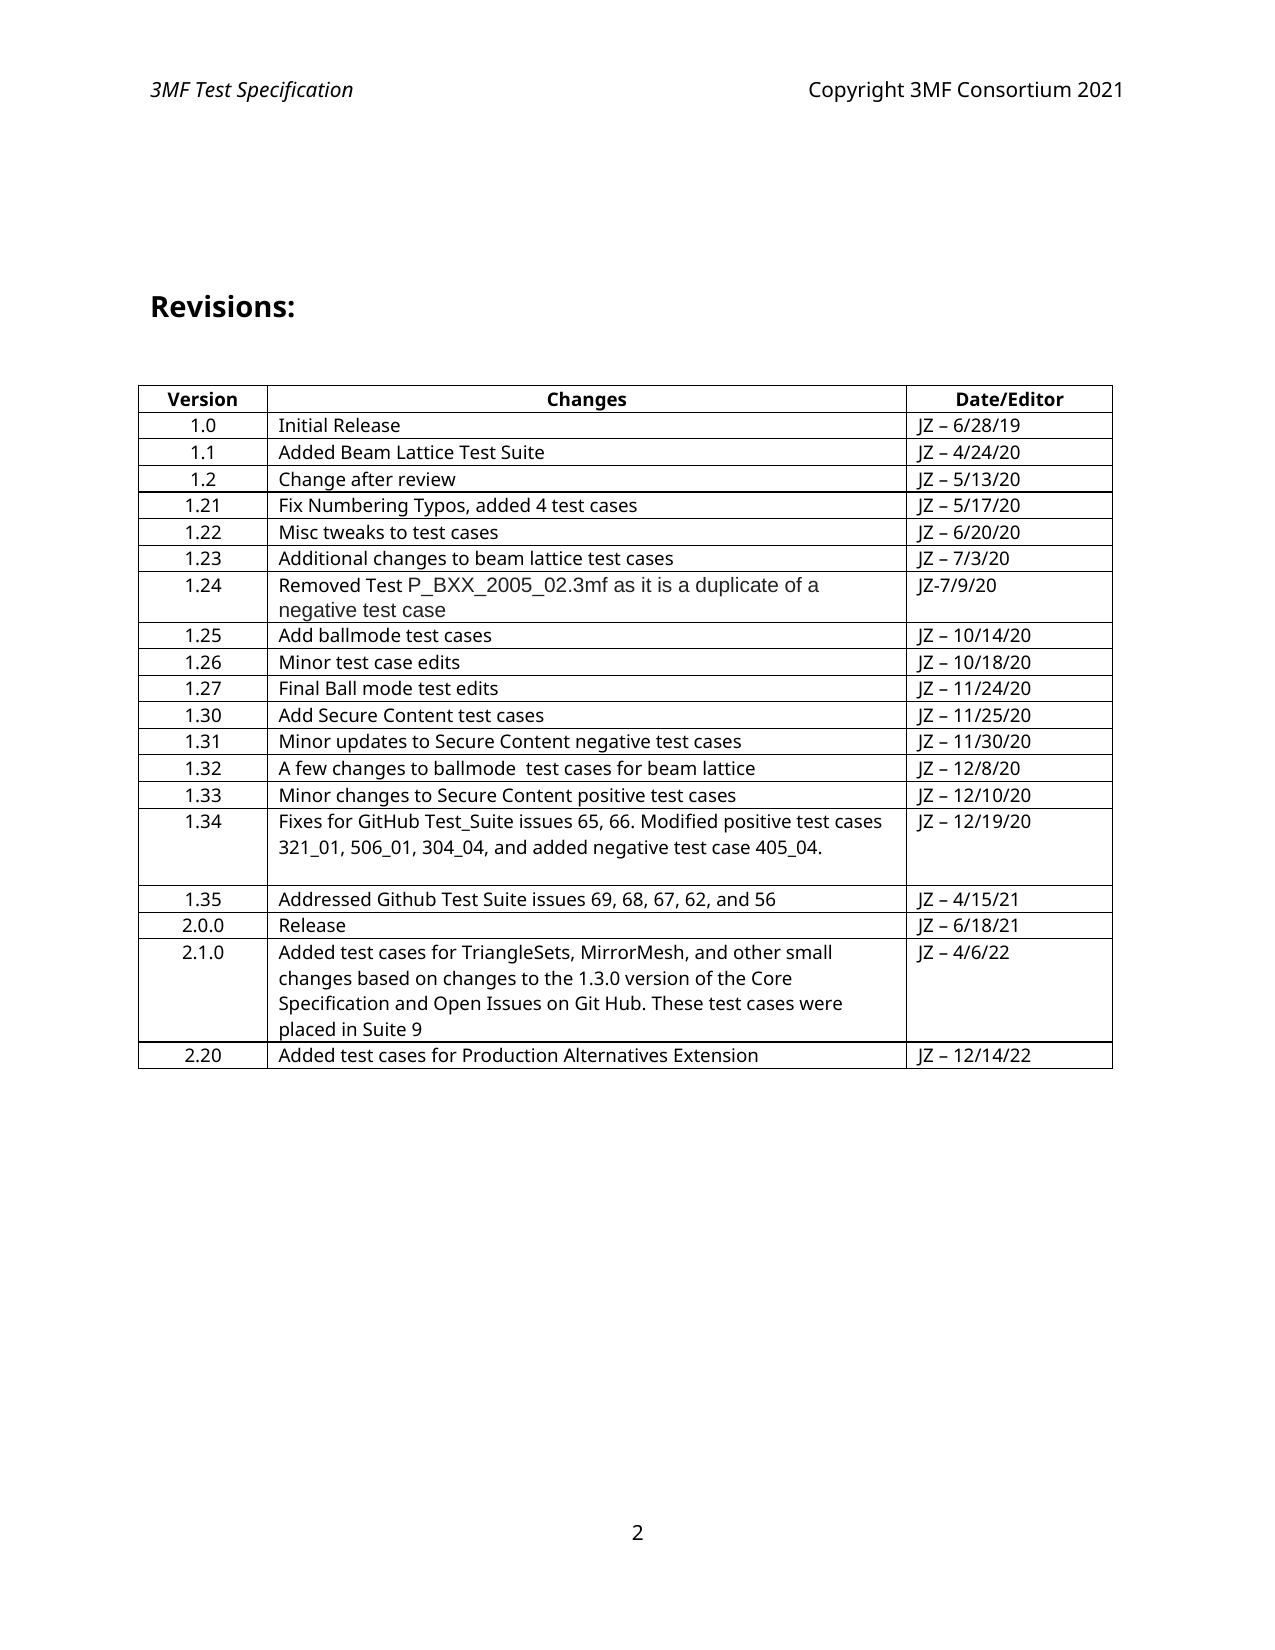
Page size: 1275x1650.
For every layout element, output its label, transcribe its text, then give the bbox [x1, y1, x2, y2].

table_cell 2.20 [139, 1043, 267, 1068]
table_cell 1.22 [139, 519, 267, 544]
table_cell A few changes to ballmode test cases for beam lattice [268, 755, 906, 781]
table_cell JZ – 12/19/20 [907, 809, 1112, 885]
table_cell JZ – 10/14/20 [907, 623, 1112, 648]
table_cell 1.30 [139, 702, 267, 728]
table_cell Added Beam Lattice Test Suite [268, 439, 906, 465]
table_cell Added test cases for TriangleSets, MirrorMesh, and other small changes based on changes to the 1.3.0 version of the Core Specification and Open Issues on Git Hub. These test cases were placed in Suite 9 [268, 939, 906, 1041]
table_cell Minor updates to Secure Content negative test cases [268, 729, 906, 754]
table_cell JZ – 5/17/20 [907, 493, 1112, 518]
table_cell JZ – 11/25/20 [907, 702, 1112, 728]
table_cell 1.35 [139, 886, 267, 912]
table_cell 1.27 [139, 676, 267, 701]
table_cell 1.21 [139, 493, 267, 518]
table_cell 1.33 [139, 782, 267, 807]
table_cell Addressed Github Test Suite issues 69, 68, 67, 62, and 56 [268, 886, 906, 912]
subtitle Revisions: [150, 286, 1125, 326]
table_cell JZ – 5/13/20 [907, 466, 1112, 491]
table_cell 1.24 [139, 572, 267, 622]
table_cell JZ – 7/3/20 [907, 546, 1112, 571]
table_header Date/Editor [907, 386, 1112, 412]
table_cell Change after review [268, 466, 906, 491]
table_cell JZ – 4/15/21 [907, 886, 1112, 912]
table_cell JZ – 11/24/20 [907, 676, 1112, 701]
table_cell 1.23 [139, 546, 267, 571]
table_cell JZ – 12/14/22 [907, 1043, 1112, 1068]
table_cell Minor test case edits [268, 649, 906, 675]
table_cell 1.2 [139, 466, 267, 491]
table_cell 1.1 [139, 439, 267, 465]
table_cell 1.34 [139, 809, 267, 885]
table_cell JZ – 12/10/20 [907, 782, 1112, 807]
table_cell Fixes for GitHub Test_Suite issues 65, 66. Modified positive test cases 321_01, 506_01, 304_04, and added negative test case 405_04. [268, 809, 906, 885]
table_cell JZ – 4/24/20 [907, 439, 1112, 465]
table_cell JZ – 12/8/20 [907, 755, 1112, 781]
table_cell 1.31 [139, 729, 267, 754]
table_cell JZ – 6/20/20 [907, 519, 1112, 544]
table_cell Initial Release [268, 413, 906, 438]
table_cell Additional changes to beam lattice test cases [268, 546, 906, 571]
table_cell JZ – 11/30/20 [907, 729, 1112, 754]
table_cell Added test cases for Production Alternatives Extension [268, 1043, 906, 1068]
table_cell 2.0.0 [139, 913, 267, 938]
table_cell JZ-7/9/20 [907, 572, 1112, 622]
table_cell Fix Numbering Typos, added 4 test cases [268, 493, 906, 518]
table_cell 1.26 [139, 649, 267, 675]
table_cell Removed Test P_BXX_2005_02.3mf as it is a duplicate of a negative test case [268, 572, 906, 622]
table_cell 2.1.0 [139, 939, 267, 1041]
table_cell JZ – 10/18/20 [907, 649, 1112, 675]
table_cell JZ – 4/6/22 [907, 939, 1112, 1041]
table_cell Add Secure Content test cases [268, 702, 906, 728]
table_cell Misc tweaks to test cases [268, 519, 906, 544]
table_cell 1.32 [139, 755, 267, 781]
table_cell JZ – 6/28/19 [907, 413, 1112, 438]
table_cell JZ – 6/18/21 [907, 913, 1112, 938]
table_cell Minor changes to Secure Content positive test cases [268, 782, 906, 807]
table_cell Release [268, 913, 906, 938]
table_cell 1.25 [139, 623, 267, 648]
table_header Changes [268, 386, 906, 412]
table_cell Add ballmode test cases [268, 623, 906, 648]
table_header Version [139, 386, 267, 412]
table_cell 1.0 [139, 413, 267, 438]
table_cell Final Ball mode test edits [268, 676, 906, 701]
